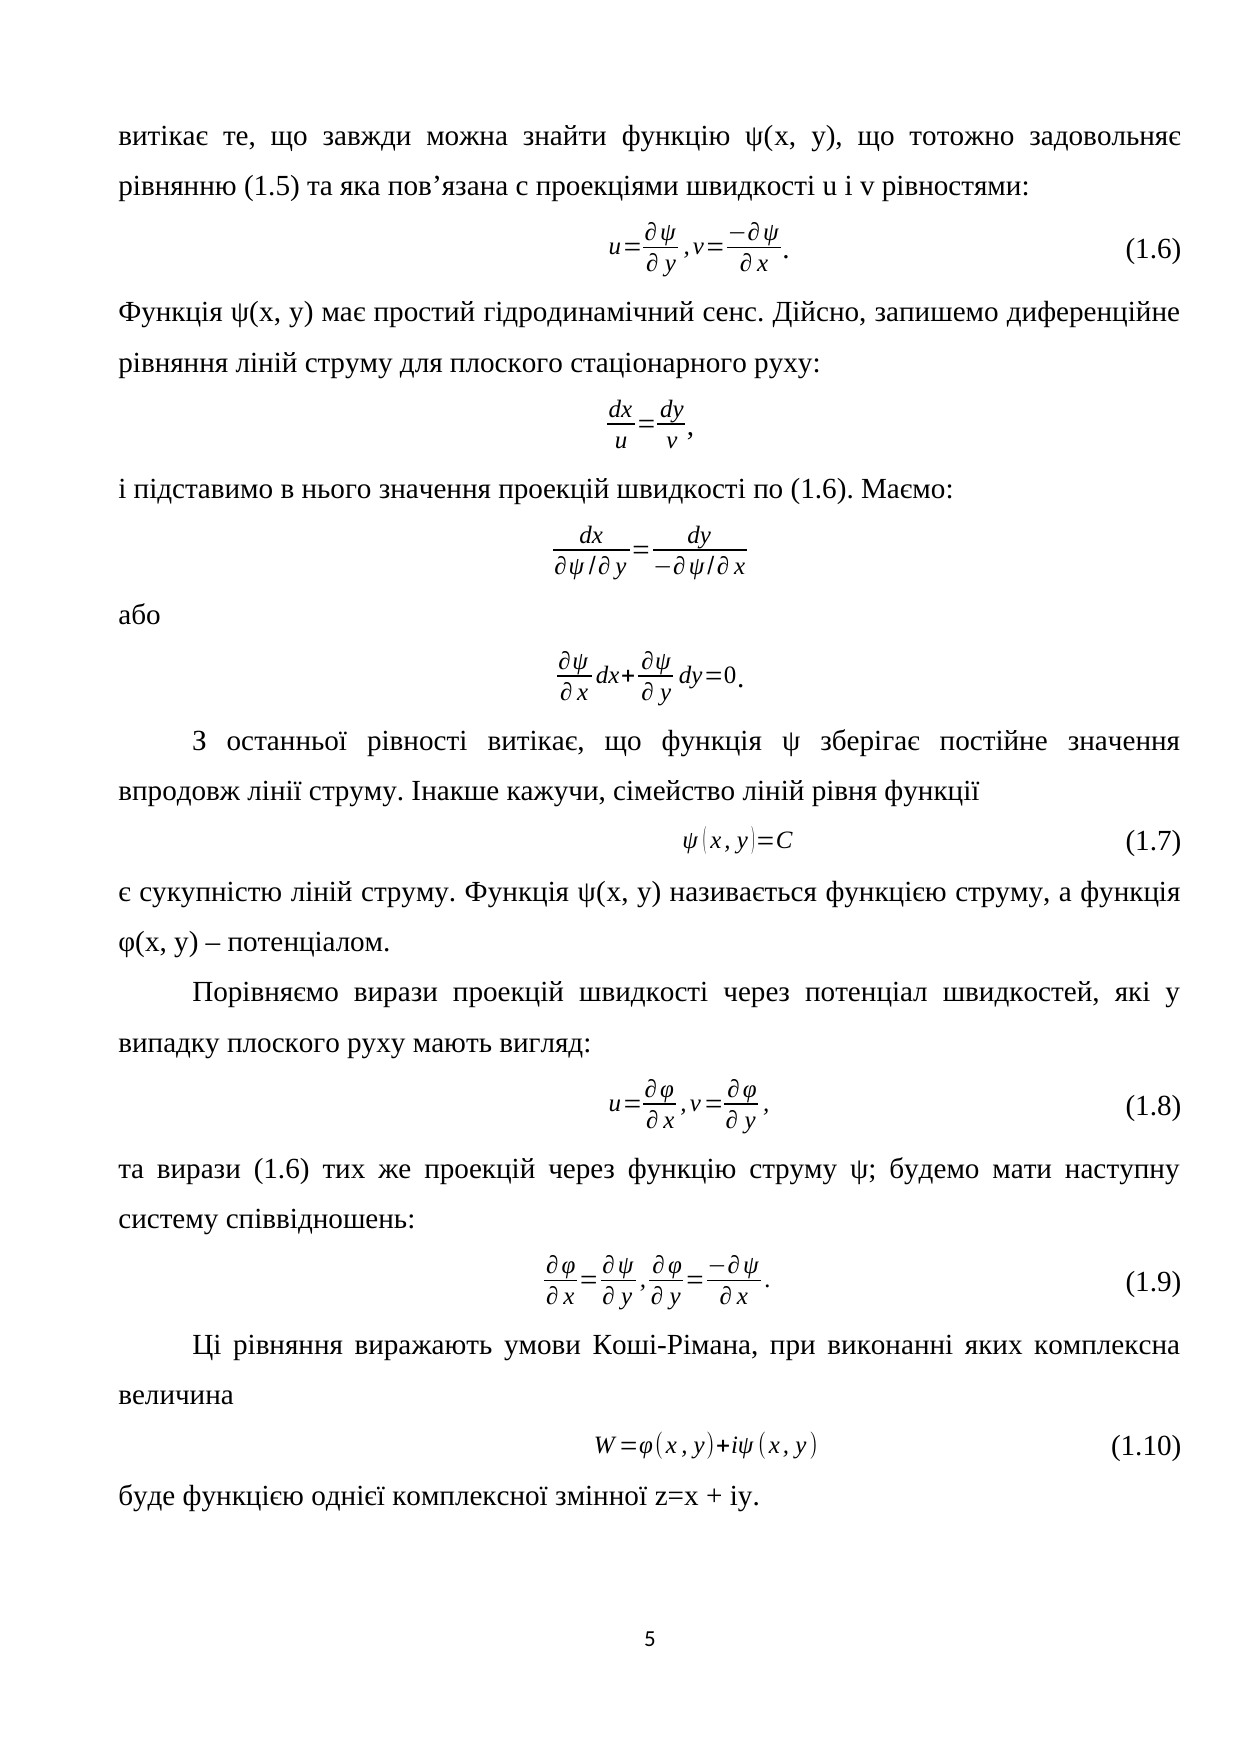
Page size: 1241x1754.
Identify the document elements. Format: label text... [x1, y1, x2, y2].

text (1.7) [118, 823, 1181, 857]
text та вирази (1.6) тих же проекцій через функцію струму ψ; будемо мати наступну систему співвідношень: [118, 1151, 1181, 1235]
text (1.10) [118, 1428, 1181, 1461]
text Функція ψ(x, y) має простий гідродинамічний сенс. Дійсно, запишемо диференційне рівняння ліній струму для плоского стаціонарного руху: [118, 294, 1181, 378]
text (1.8) [118, 1075, 1181, 1134]
text . [118, 647, 1181, 706]
text або [118, 597, 1181, 630]
text , [118, 395, 1181, 454]
text . (1.6) [118, 219, 1181, 278]
text буде функцією однієї комплексної змінної z=x + iy. [118, 1478, 1181, 1512]
text і підставимо в нього значення проекцій швидкості по (1.6). Маємо: [118, 471, 1181, 504]
text Порівняємо вирази проекцій швидкості через потенціал швидкостей, які у випадку плоского руху мають вигляд: [118, 974, 1181, 1058]
text витікає те, що завжди можна знайти функцію ψ(x, y), що тотожно задовольняє рівнянню (1.5) та яка пов’язана с проекціями швидкості u і v рівностями: [118, 118, 1181, 202]
text З останньої рівності витікає, що функція ψ зберігає постійне значення впродовж лінії струму. Інакше кажучи, сімейство ліній рівня функції [118, 723, 1181, 807]
text Ці рівняння виражають умови Коші-Рімана, при виконанні яких комплексна величина [118, 1327, 1181, 1411]
text є сукупністю ліній струму. Функція ψ(x, y) називається функцією струму, а функція φ(x, y) – потенціалом. [118, 874, 1181, 958]
text (1.9) [118, 1251, 1181, 1310]
